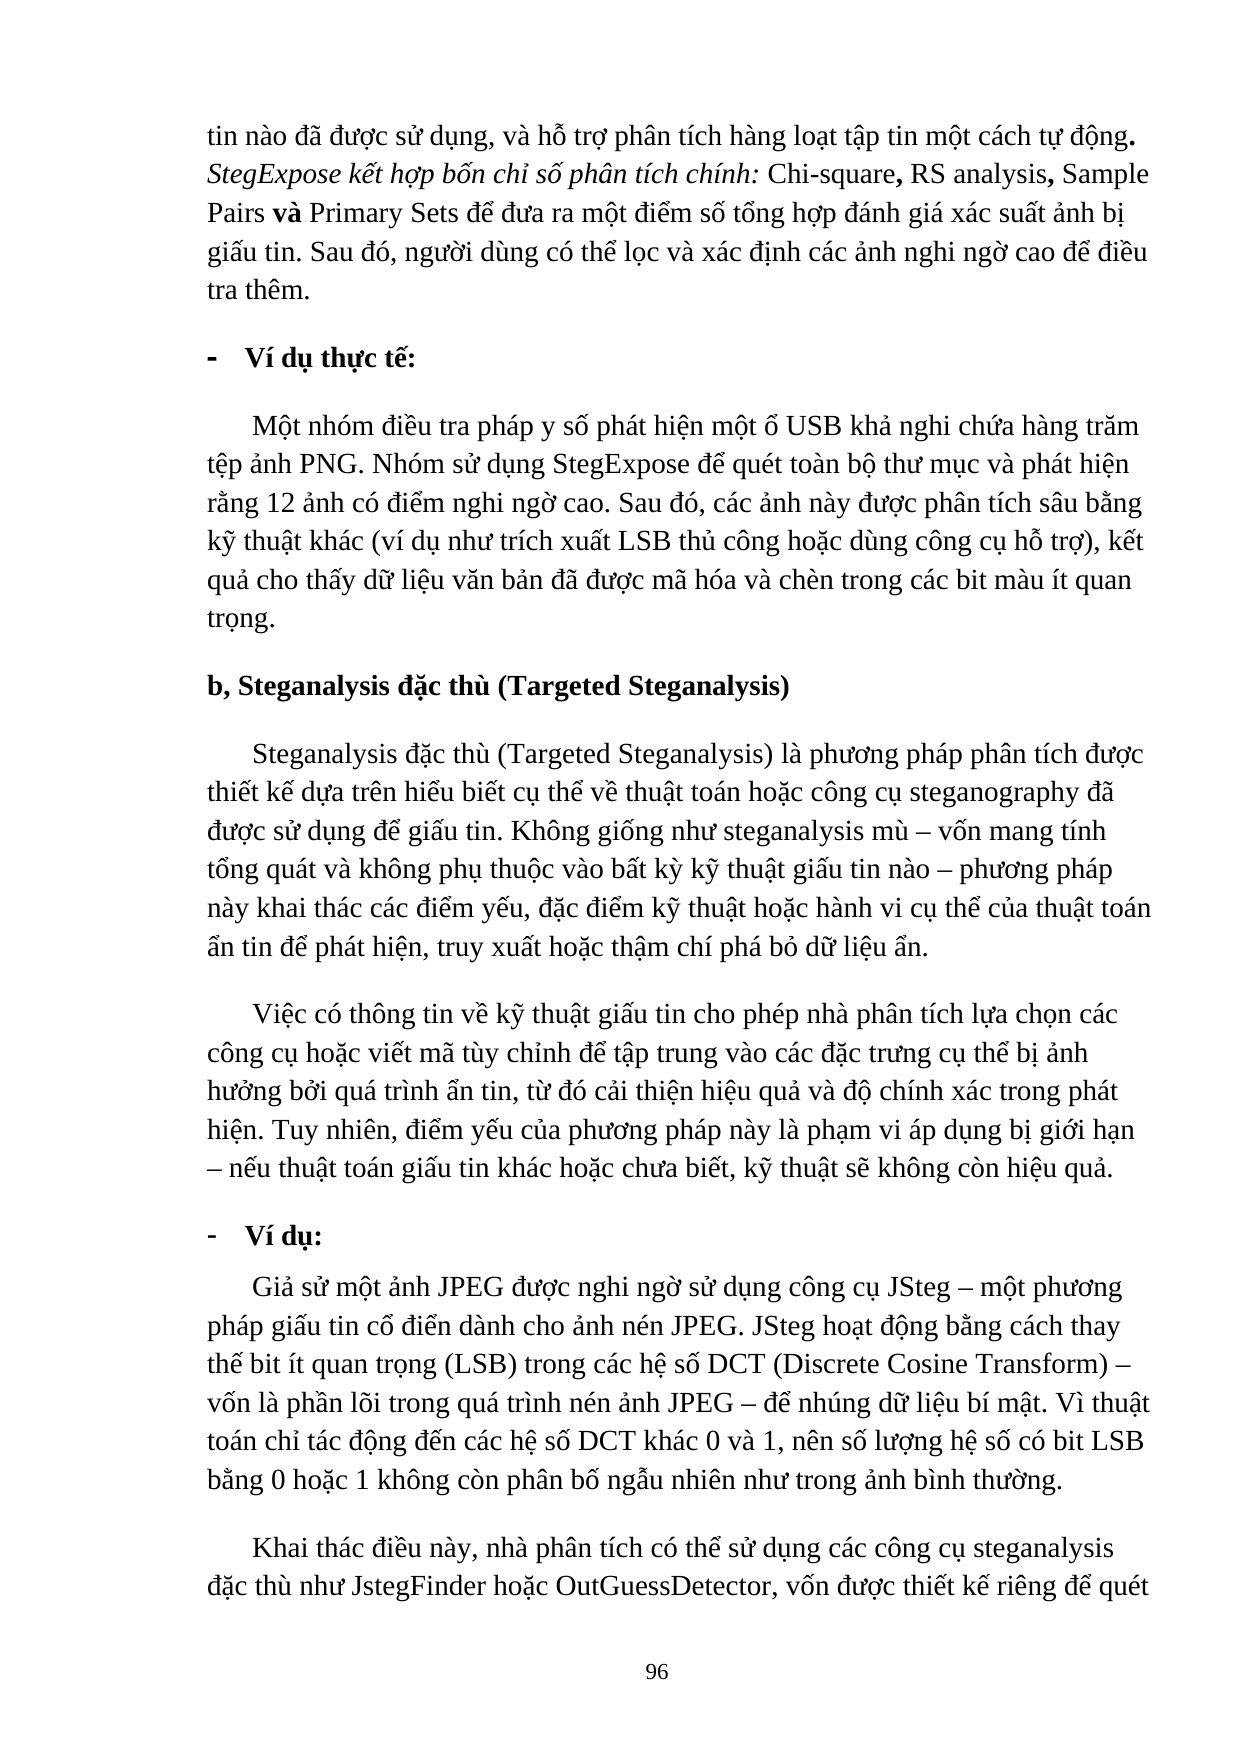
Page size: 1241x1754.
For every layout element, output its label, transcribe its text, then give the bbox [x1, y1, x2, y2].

text b, Steganalysis đặc thù (Targeted Steganalysis) [207, 668, 1152, 702]
text Steganalysis đặc thù (Targeted Steganalysis) là phương pháp phân tích được thiết kế dựa trên hiểu biết cụ thể về thuật toán hoặc công cụ steganography đã được sử dụng để giấu tin. Không giống như steganalysis mù – vốn mang tính tổng quát và không phụ thuộc vào bất kỳ kỹ thuật giấu tin nào – phương pháp này khai thác các điểm yếu, đặc điểm kỹ thuật hoặc hành vi cụ thể của thuật toán ẩn tin để phát hiện, truy xuất hoặc thậm chí phá bỏ dữ liệu ẩn. [207, 736, 1152, 962]
text Giả sử một ảnh JPEG được nghi ngờ sử dụng công cụ JSteg – một phương pháp giấu tin cổ điển dành cho ảnh nén JPEG. JSteg hoạt động bằng cách thay thế bit ít quan trọng (LSB) trong các hệ số DCT (Discrete Cosine Transform) – vốn là phần lõi trong quá trình nén ảnh JPEG – để nhúng dữ liệu bí mật. Vì thuật toán chỉ tác động đến các hệ số DCT khác 0 và 1, nên số lượng hệ số có bit LSB bằng 0 hoặc 1 không còn phân bố ngẫu nhiên như trong ảnh bình thường. [207, 1269, 1152, 1496]
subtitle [207, 118, 1152, 306]
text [207, 1530, 1152, 1602]
list Ví dụ thực tế: [207, 340, 1152, 374]
subtitle Ví dụ: [207, 1218, 1152, 1252]
text Một nhóm điều tra pháp y số phát hiện một ổ USB khả nghi chứa hàng trăm tệp ảnh PNG. Nhóm sử dụng StegExpose để quét toàn bộ thư mục và phát hiện rằng 12 ảnh có điểm nghi ngờ cao. Sau đó, các ảnh này được phân tích sâu bằng kỹ thuật khác (ví dụ như trích xuất LSB thủ công hoặc dùng công cụ hỗ trợ), kết quả cho thấy dữ liệu văn bản đã được mã hóa và chèn trong các bit màu ít quan trọng. [207, 408, 1152, 634]
text Việc có thông tin về kỹ thuật giấu tin cho phép nhà phân tích lựa chọn các công cụ hoặc viết mã tùy chỉnh để tập trung vào các đặc trưng cụ thể bị ảnh hưởng bởi quá trình ẩn tin, từ đó cải thiện hiệu quả và độ chính xác trong phát hiện. Tuy nhiên, điểm yếu của phương pháp này là phạm vi áp dụng bị giới hạn – nếu thuật toán giấu tin khác hoặc chưa biết, kỹ thuật sẽ không còn hiệu quả. [207, 996, 1152, 1184]
